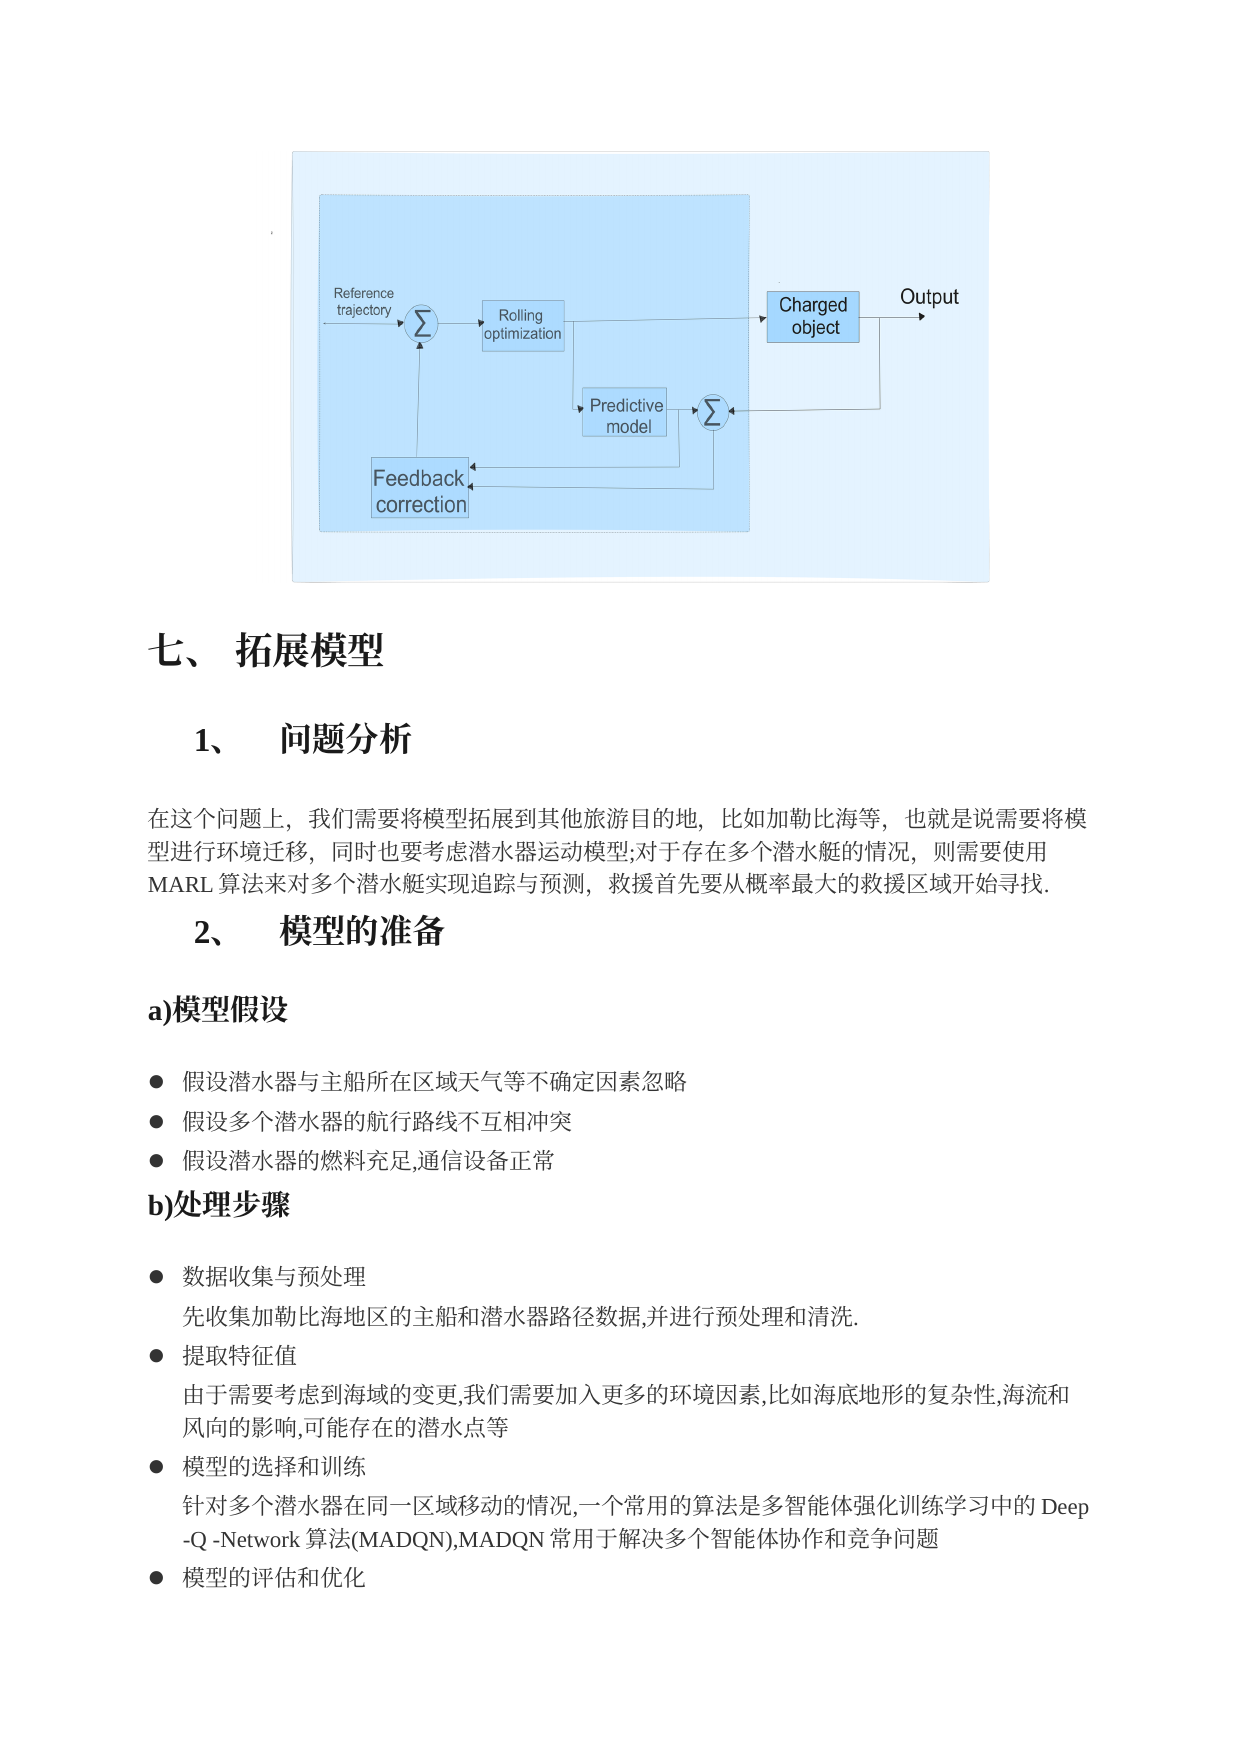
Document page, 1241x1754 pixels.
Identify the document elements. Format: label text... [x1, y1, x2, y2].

list 假设多个潜水器的航行路线不互相冲突 [148, 1104, 1093, 1137]
text 先收集加勒比海地区的主船和潜水器路径数据,并进行预处理和清洗. [183, 1298, 1093, 1331]
list 假设潜水器与主船所在区域天气等不确定因素忽略 [148, 1064, 1093, 1097]
list 模型的选择和训练 [148, 1449, 1093, 1482]
list 数据收集与预处理 [148, 1259, 1093, 1292]
text 针对多个潜水器在同一区域移动的情况,一个常用的算法是多智能体强化训练学习中的Deep -Q -Network算法(MADQN),MADQN常用于解决多个智能体协作和竞争问题 [183, 1488, 1093, 1554]
list 模型的评估和优化 [148, 1560, 1093, 1593]
list 假设潜水器的燃料充足,通信设备正常 [148, 1143, 1093, 1176]
text 由于需要考虑到海域的变更,我们需要加入更多的环境因素,比如海底地形的复杂性,海流和风向的影响,可能存在的潜水点等 [183, 1377, 1093, 1443]
subtitle 拓展模型 [148, 621, 1093, 675]
list 提取特征值 [148, 1338, 1093, 1371]
subtitle b)处理步骤 [148, 1182, 1093, 1224]
subtitle 问题分析 [193, 713, 1093, 761]
subtitle 模型的准备 [193, 906, 1093, 953]
subtitle a)模型假设 [148, 987, 1093, 1029]
picture [250, 151, 990, 583]
text 在这个问题上，我们需要将模型拓展到其他旅游目的地，比如加勒比海等，也就是说需要将模型进行环境迁移，同时也要考虑潜水器运动模型;对于存在多个潜水艇的情况，则需要使用MARL算法来对多个潜水艇实现追踪与预测，救援首先要从概率最大的救援区域开始寻找. [148, 801, 1093, 899]
